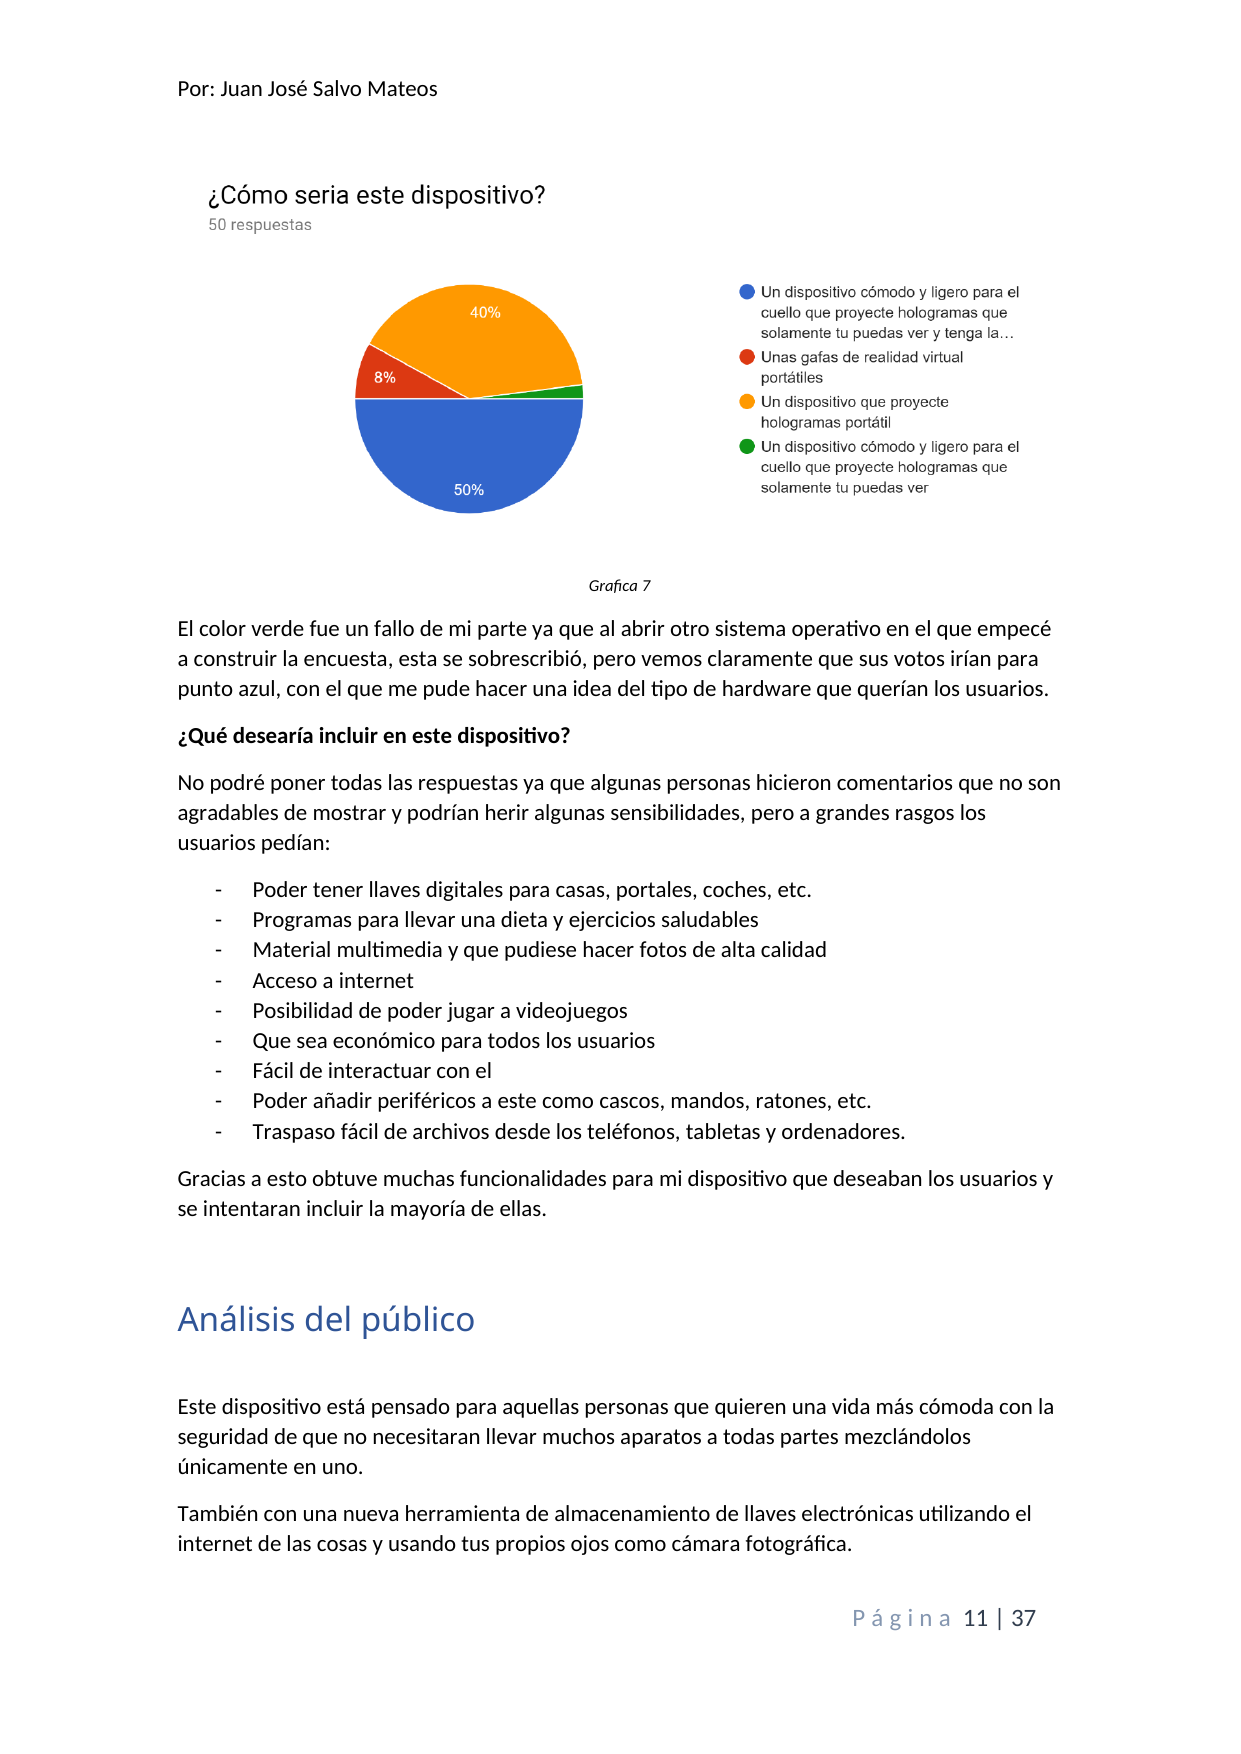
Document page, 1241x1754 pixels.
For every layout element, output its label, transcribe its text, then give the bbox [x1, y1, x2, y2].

list Programas para llevar una dieta y ejercicios saludables [215, 905, 1063, 933]
text ¿Qué desearía incluir en este dispositivo? [177, 721, 1063, 749]
text Este dispositivo está pensado para aquellas personas que quieren una vida más cómoda con la seguridad de que no necesitaran llevar muchos aparatos a todas partes mezclándolos únicamente en uno. [177, 1392, 1063, 1480]
text No podré poner todas las respuestas ya que algunas personas hicieron comentarios que no son agradables de mostrar y podrían herir algunas sensibilidades, pero a grandes rasgos los usuarios pedían: [177, 768, 1063, 856]
picture [177, 147, 1063, 557]
list Fácil de interactuar con el [215, 1056, 1063, 1084]
list Poder añadir periféricos a este como cascos, mandos, ratones, etc. [215, 1087, 1063, 1114]
list Material multimedia y que pudiese hacer fotos de alta calidad [215, 936, 1063, 963]
list Poder tener llaves digitales para casas, portales, coches, etc. [215, 875, 1063, 903]
list Traspaso fácil de archivos desde los teléfonos, tabletas y ordenadores. [215, 1117, 1063, 1145]
list Que sea económico para todos los usuarios [215, 1026, 1063, 1054]
text Grafica 7 [177, 575, 1063, 595]
list Acceso a internet [215, 966, 1063, 994]
text El color verde fue un fallo de mi parte ya que al abrir otro sistema operativo en el que empecé a construir la encuesta, esta se sobrescribió, pero vemos claramente que sus votos irían para punto azul, con el que me pude hacer una idea del tipo de hardware que querían los usuarios. [177, 614, 1063, 702]
list Posibilidad de poder jugar a videojuegos [215, 996, 1063, 1024]
subtitle Análisis del público [177, 1296, 1063, 1341]
text También con una nueva herramienta de almacenamiento de llaves electrónicas utilizando el internet de las cosas y usando tus propios ojos como cámara fotográfica. [177, 1499, 1063, 1557]
text Gracias a esto obtuve muchas funcionalidades para mi dispositivo que deseaban los usuarios y se intentaran incluir la mayoría de ellas. [177, 1164, 1063, 1222]
